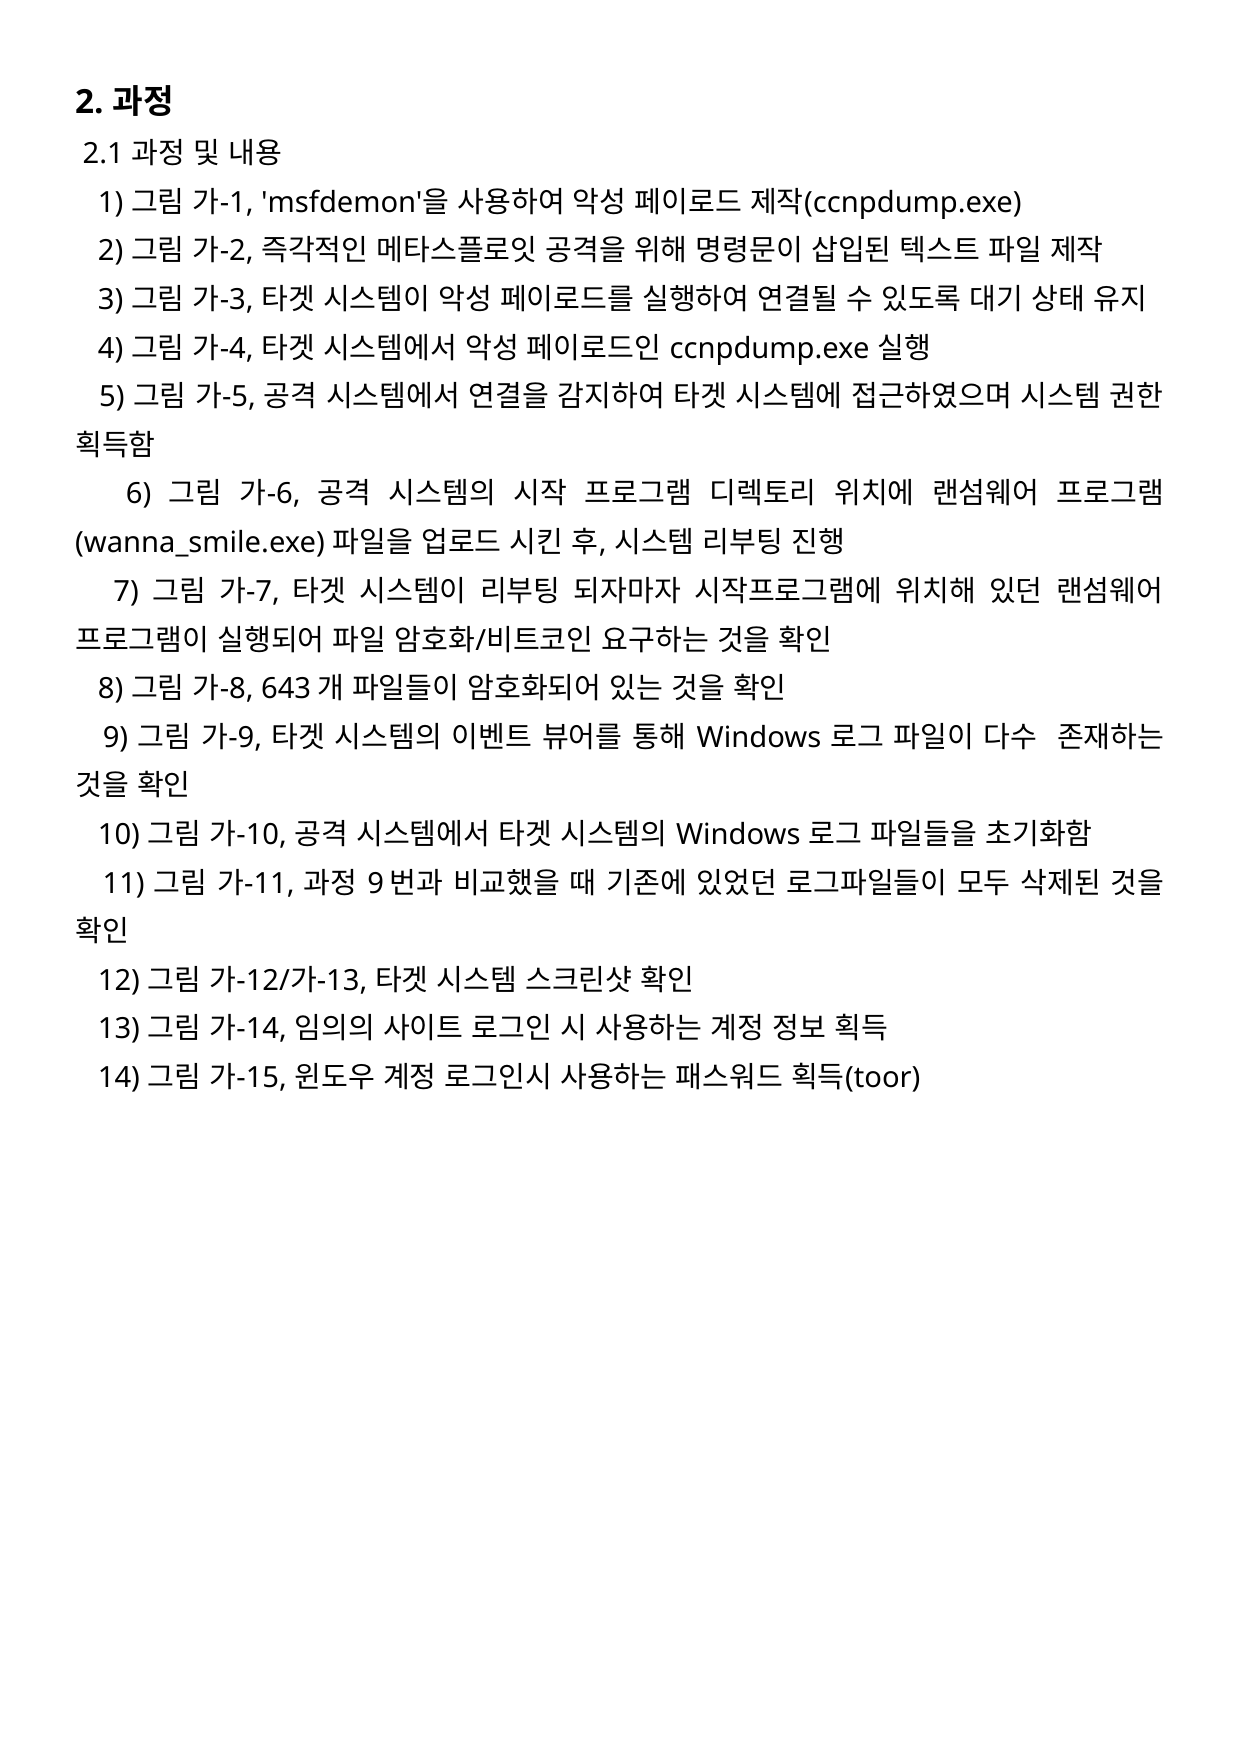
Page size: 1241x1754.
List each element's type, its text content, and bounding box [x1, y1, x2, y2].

text 2. 과정 2.1 과정 및 내용 1) 그림 가-1, 'msfdemon'을 사용하여 악성 페이로드 제작(ccnpdump.exe) 2) 그림 가-2, 즉각적인 메타스플로잇 공격을 위해 명령문이 삽입된 텍스트 파일 제작 3) 그림 가-3, 타겟 시스템이 악성 페이로드를 실행하여 연결될 수 있도록 대기 상태 유지 4) 그림 가-4, 타겟 시스템에서 악성 페이로드인 ccnpdump.exe 실행 5) 그림 가-5, 공격 시스템에서 연결을 감지하여 타겟 시스템에 접근하였으며 시스템 권한 획득함 6) 그림 가-6, 공격 시스템의 시작 프로그램 디렉토리 위치에 랜섬웨어 프로그램(wanna_smile.exe) 파일을 업로드 시킨 후, 시스템 리부팅 진행 7) 그림 가-7, 타겟 시스템이 리부팅 되자마자 시작프로그램에 위치해 있던 랜섬웨어 프로그램이 실행되어 파일 암호화/비트코인 요구하는 것을 확인 8) 그림 가-8, 643개 파일들이 암호화되어 있는 것을 확인 9) 그림 가-9, 타겟 시스템의 이벤트 뷰어를 통해 Windows 로그 파일이 다수 존재하는 것을 확인 10) 그림 가-10, 공격 시스템에서 타겟 시스템의 Windows 로그 파일들을 초기화함 11) 그림 가-11, 과정 9번과 비교했을 때 기존에 있었던 로그파일들이 모두 삭제된 것을 확인 12) 그림 가-12/가-13, 타겟 시스템 스크린샷 확인 13) 그림 가-14, 임의의 사이트 로그인 시 사용하는 계정 정보 획득 14) 그림 가-15, 윈도우 계정 로그인시 사용하는 패스워드 획득(toor) [75, 75, 1165, 1096]
